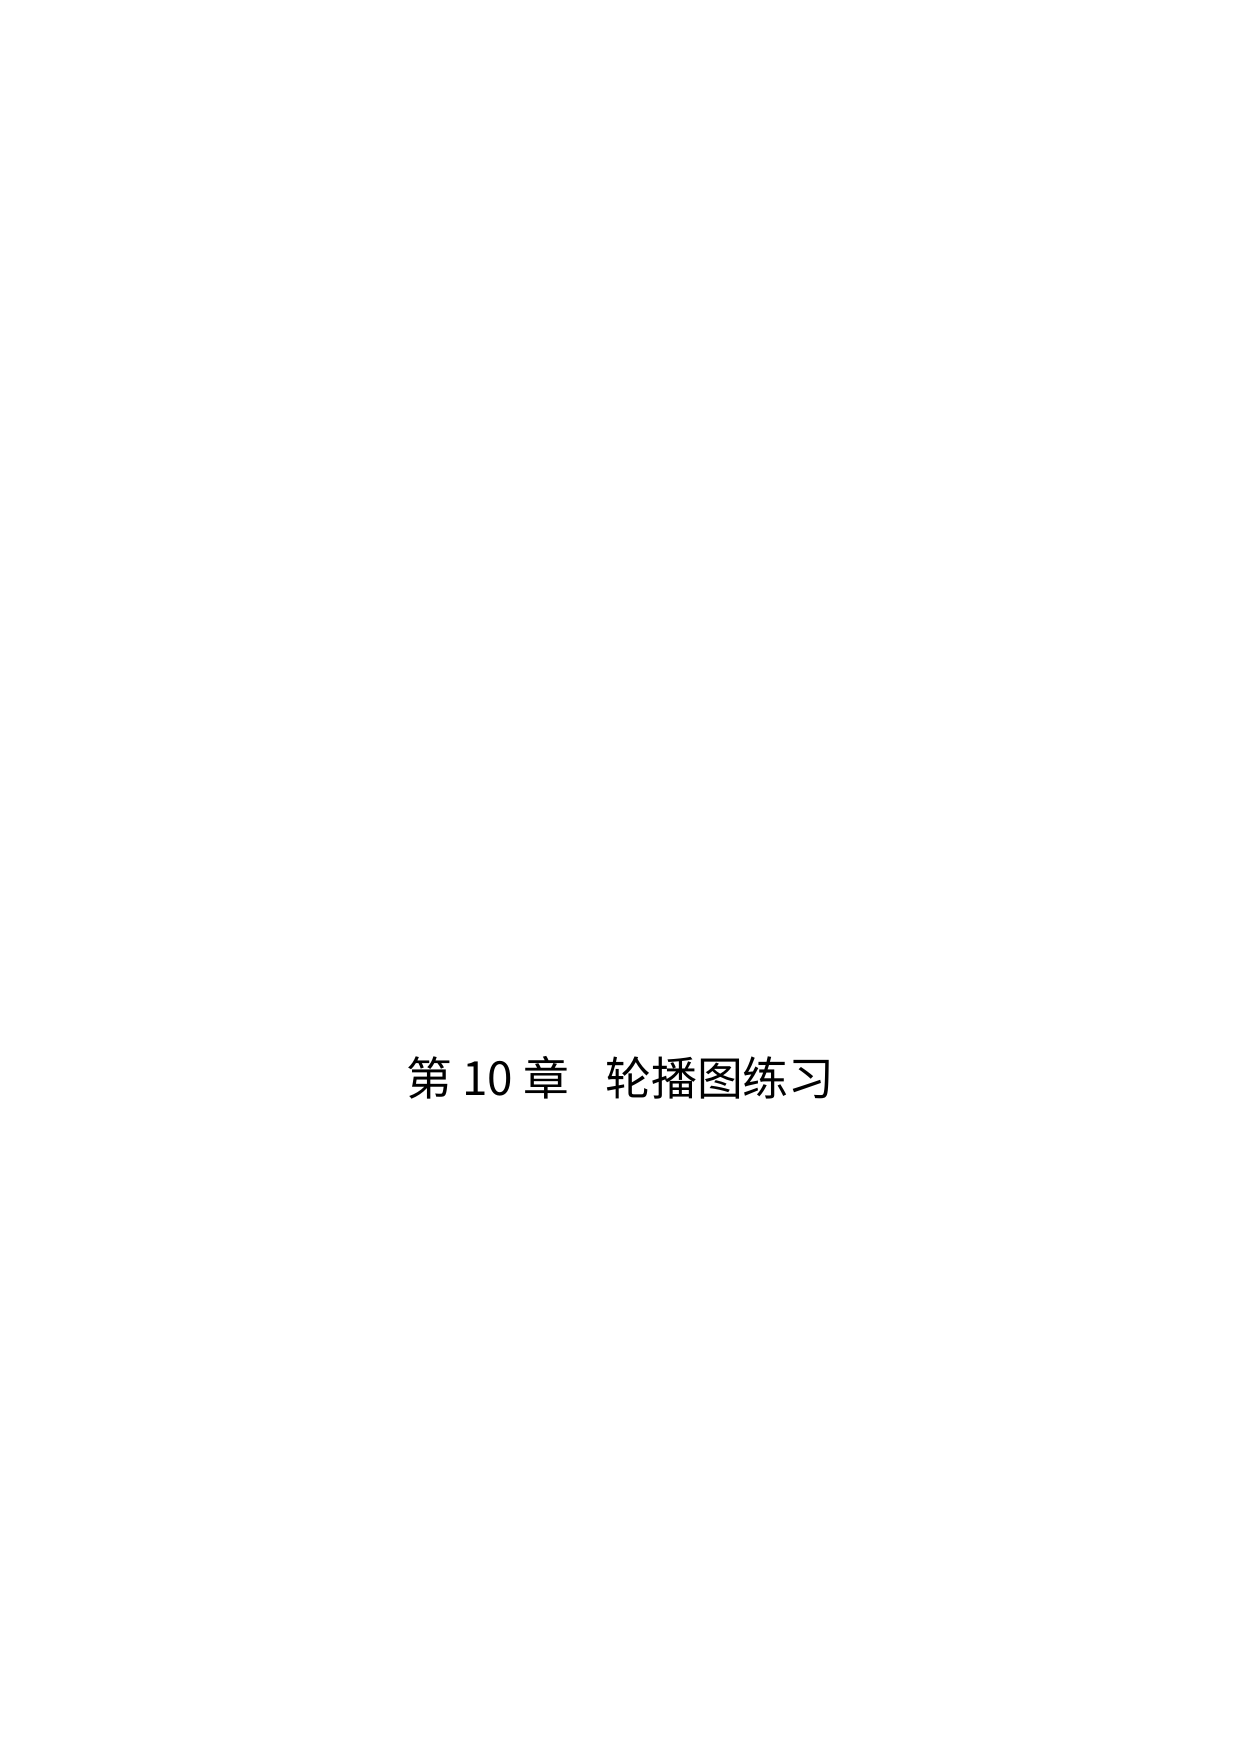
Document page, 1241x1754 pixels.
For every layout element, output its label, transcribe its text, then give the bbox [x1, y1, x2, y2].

text 轮播图练习 [148, 1027, 1092, 1124]
